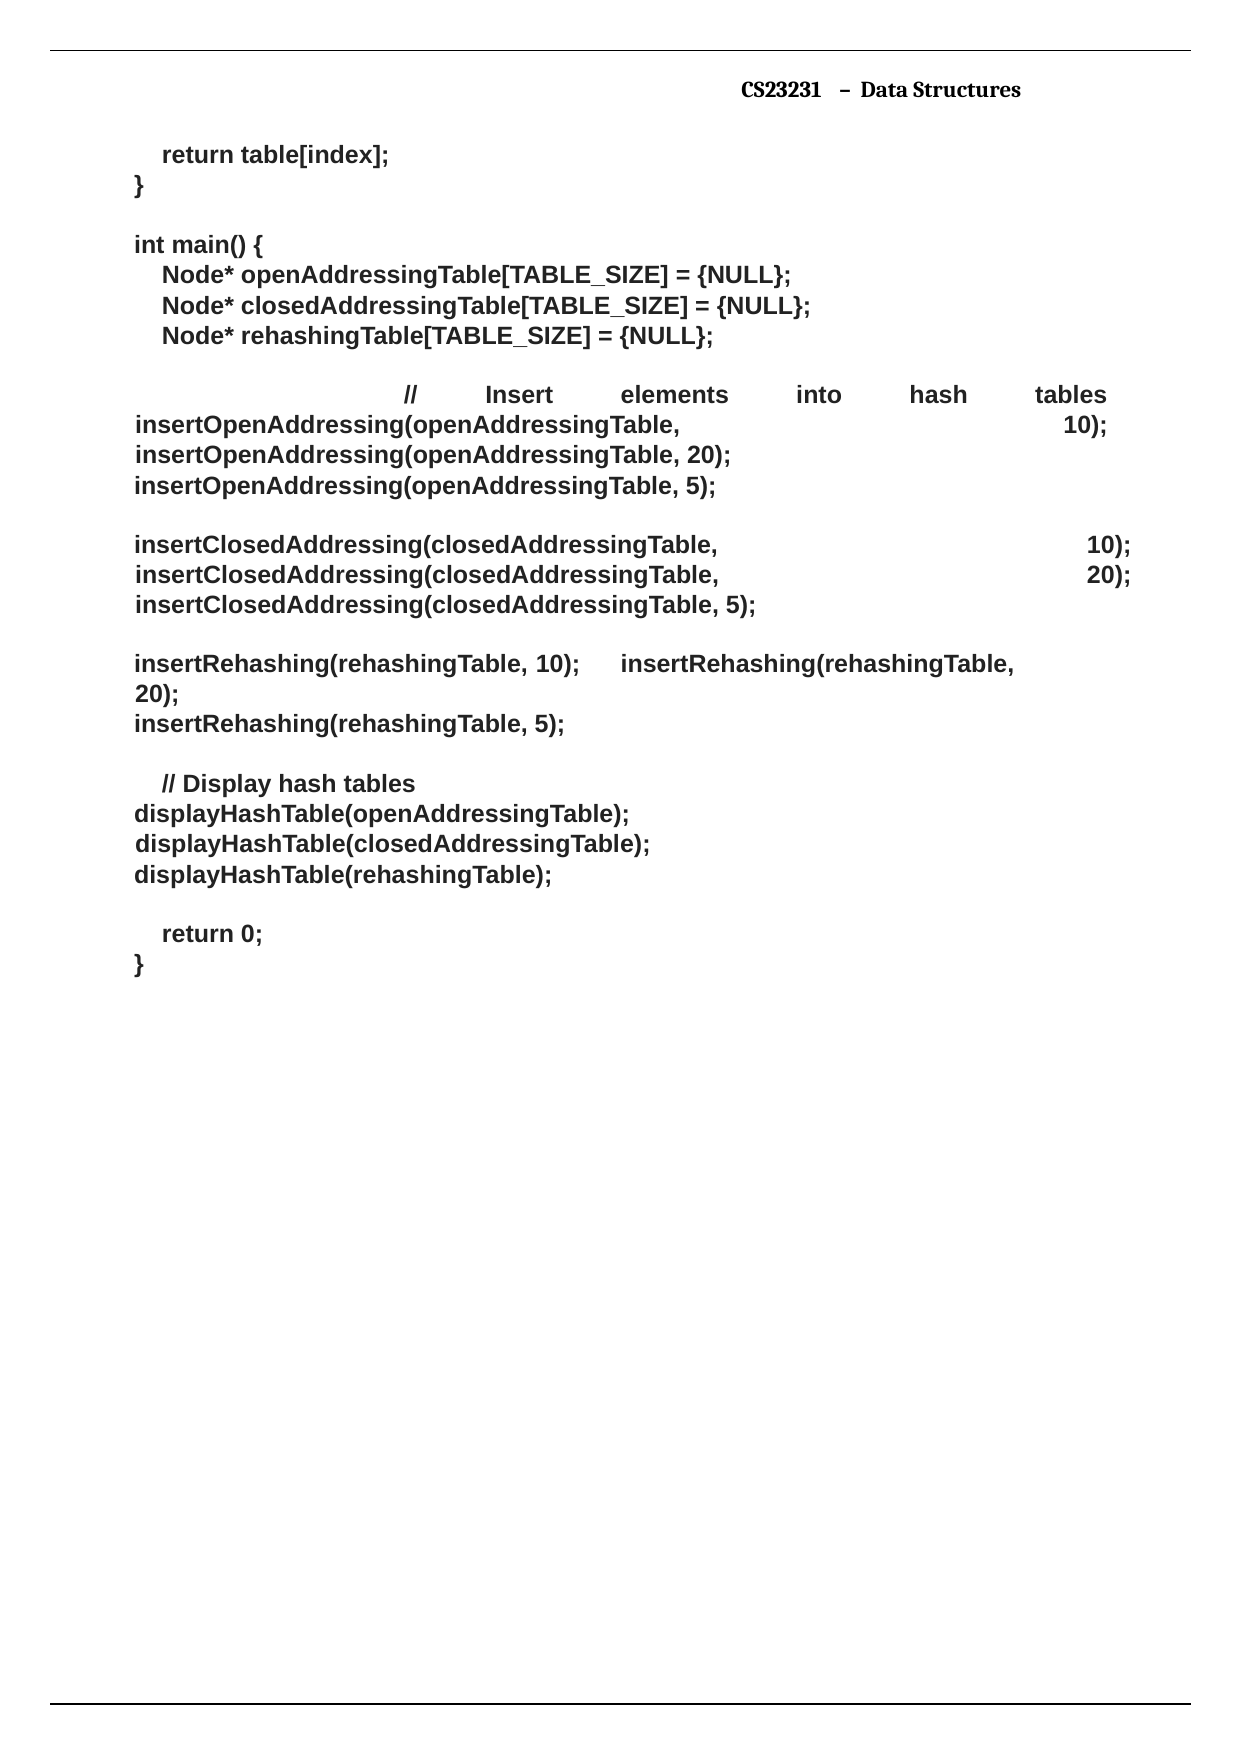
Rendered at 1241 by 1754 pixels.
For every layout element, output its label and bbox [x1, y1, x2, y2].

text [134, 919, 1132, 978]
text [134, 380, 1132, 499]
picture [739, 71, 1093, 103]
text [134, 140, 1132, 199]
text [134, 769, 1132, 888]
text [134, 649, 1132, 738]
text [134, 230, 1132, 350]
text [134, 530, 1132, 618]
